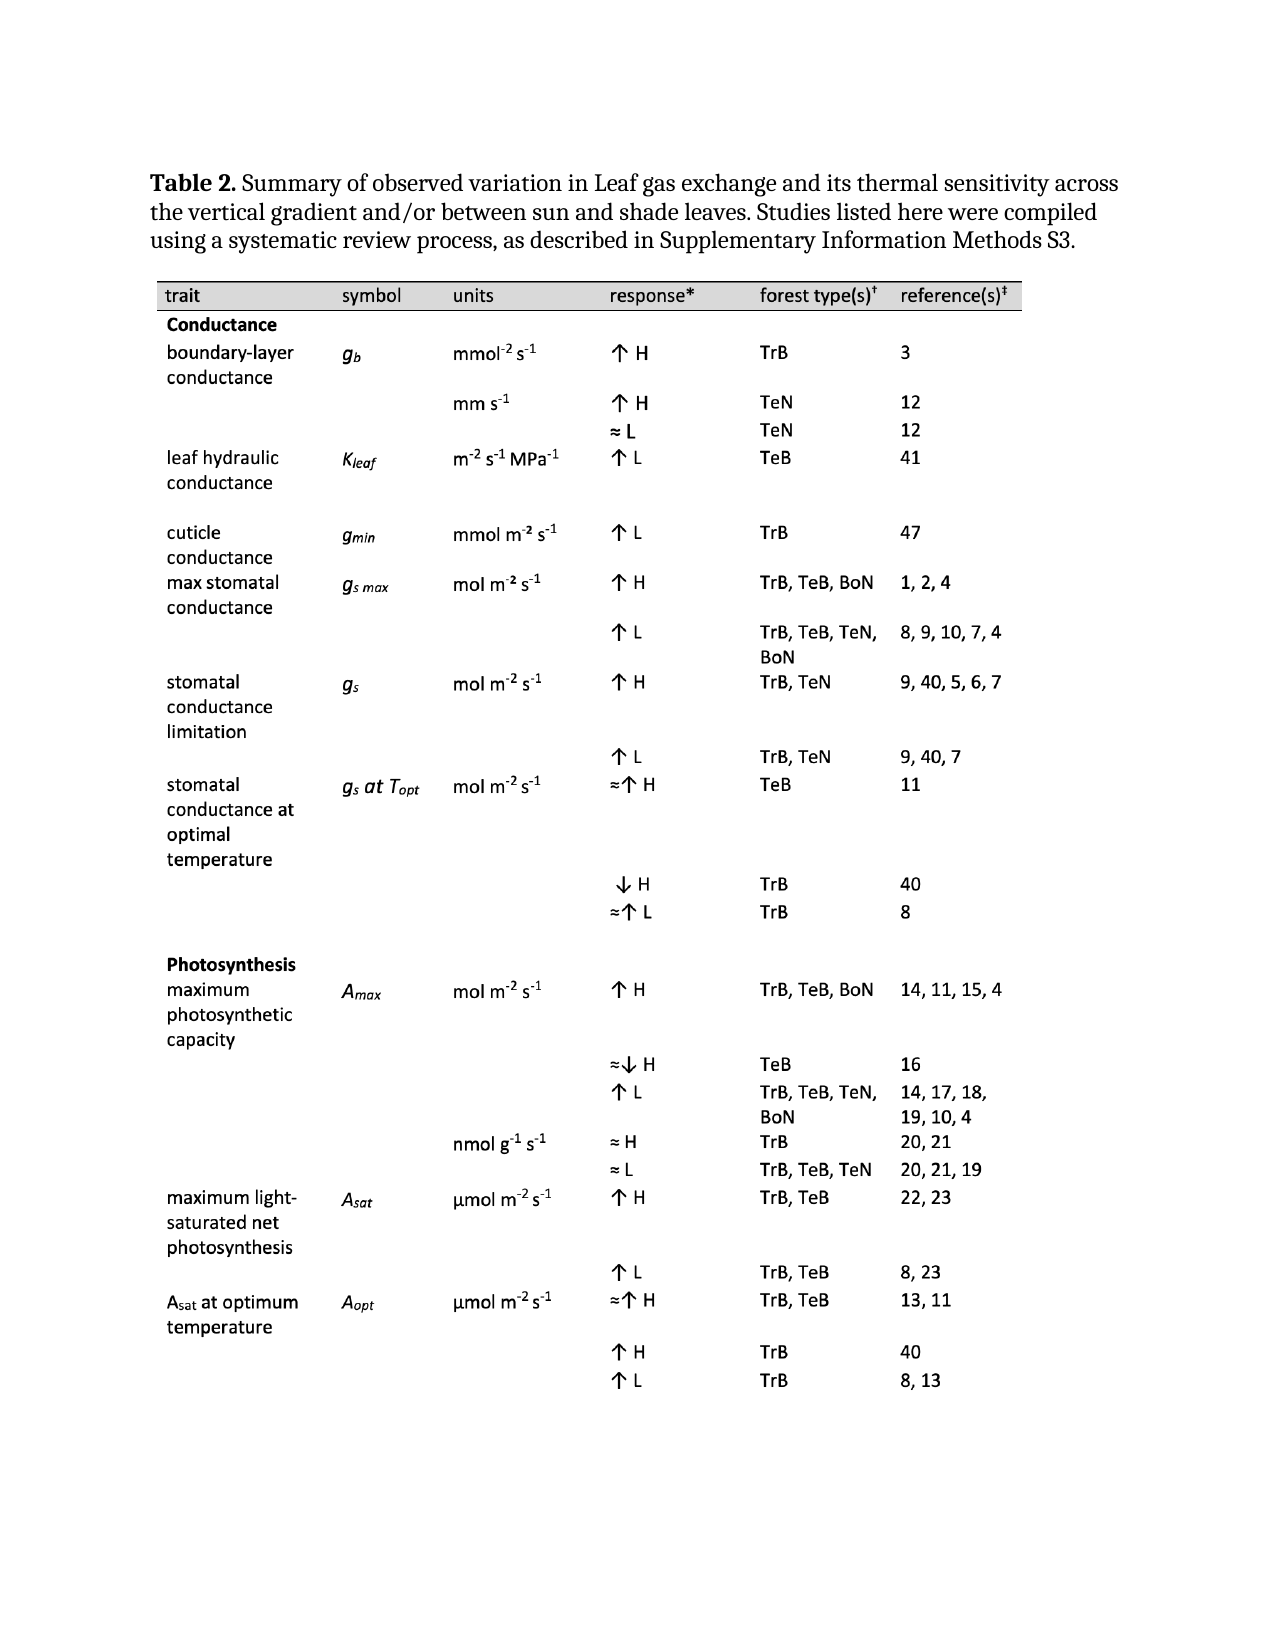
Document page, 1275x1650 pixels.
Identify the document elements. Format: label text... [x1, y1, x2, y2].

text Table 2. Summary of observed variation in Leaf gas exchange and its thermal sensitivity across the vertical gradient and/or between sun and shade leaves. Studies listed here were compiled using a systematic review process, as described in Supplementary Information Methods S3. [150, 169, 1125, 255]
picture [150, 273, 1025, 1405]
